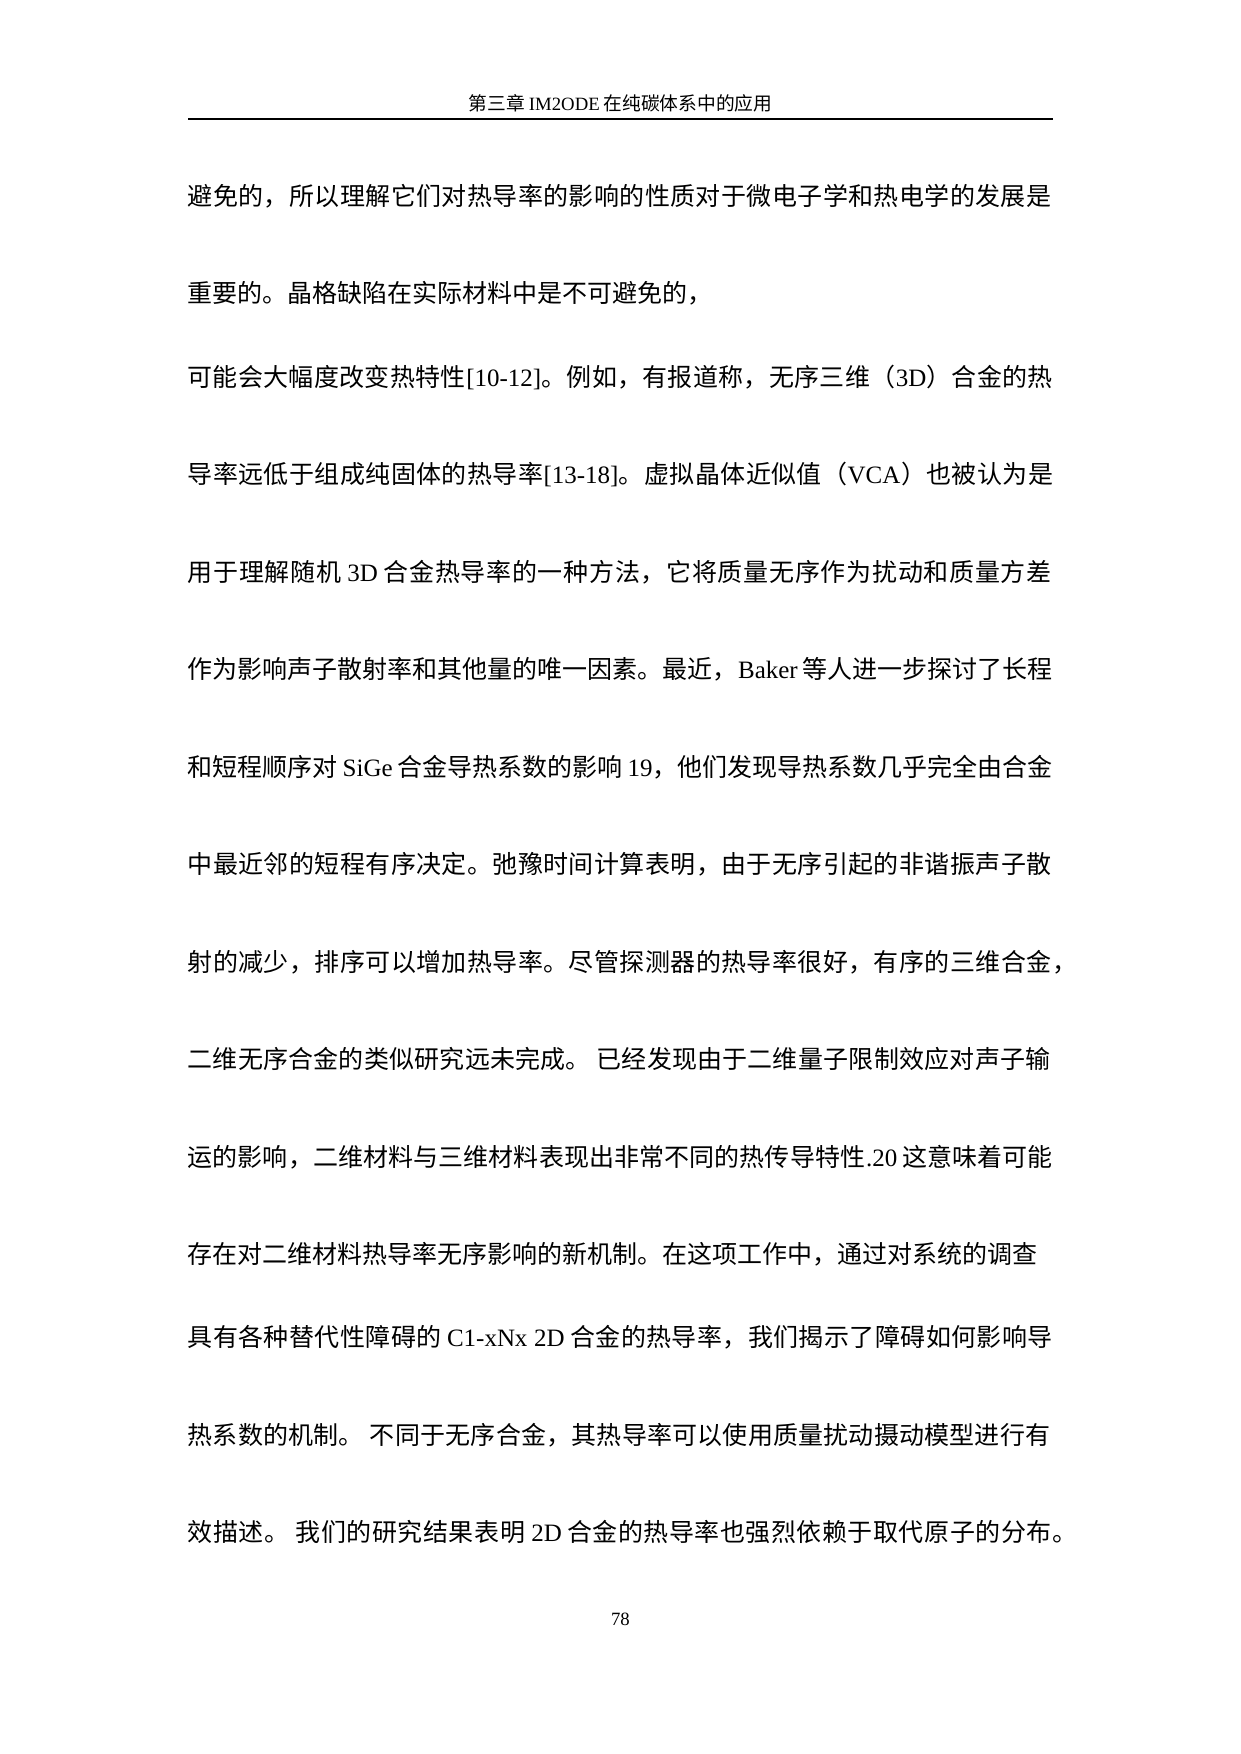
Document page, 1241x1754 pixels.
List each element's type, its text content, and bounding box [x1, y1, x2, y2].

text 可能会大幅度改变热特性[10-12]。例如，有报道称，无序三维（3D）合金的热导率远低于组成纯固体的热导率[13-18]。虚拟晶体近似值（VCA）也被认为是用于理解随机3D合金热导率的一种方法，它将质量无序作为扰动和质量方差作为影响声子散射率和其他量的唯一因素。最近，Baker等人进一步探讨了长程和短程顺序对SiGe合金导热系数的影响19，他们发现导热系数几乎完全由合金中最近邻的短程有序决定。弛豫时间计算表明，由于无序引起的非谐振声子散射的减少，排序可以增加热导率。尽管探测器的热导率很好，有序的三维合金，二维无序合金的类似研究远未完成。 已经发现由于二维量子限制效应对声子输运的影响，二维材料与三维材料表现出非常不同的热传导特性.20这意味着可能存在对二维材料热导率无序影响的新机制。在这项工作中，通过对系统的调查 [187, 343, 1053, 1285]
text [187, 162, 1053, 324]
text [187, 1303, 1053, 1563]
